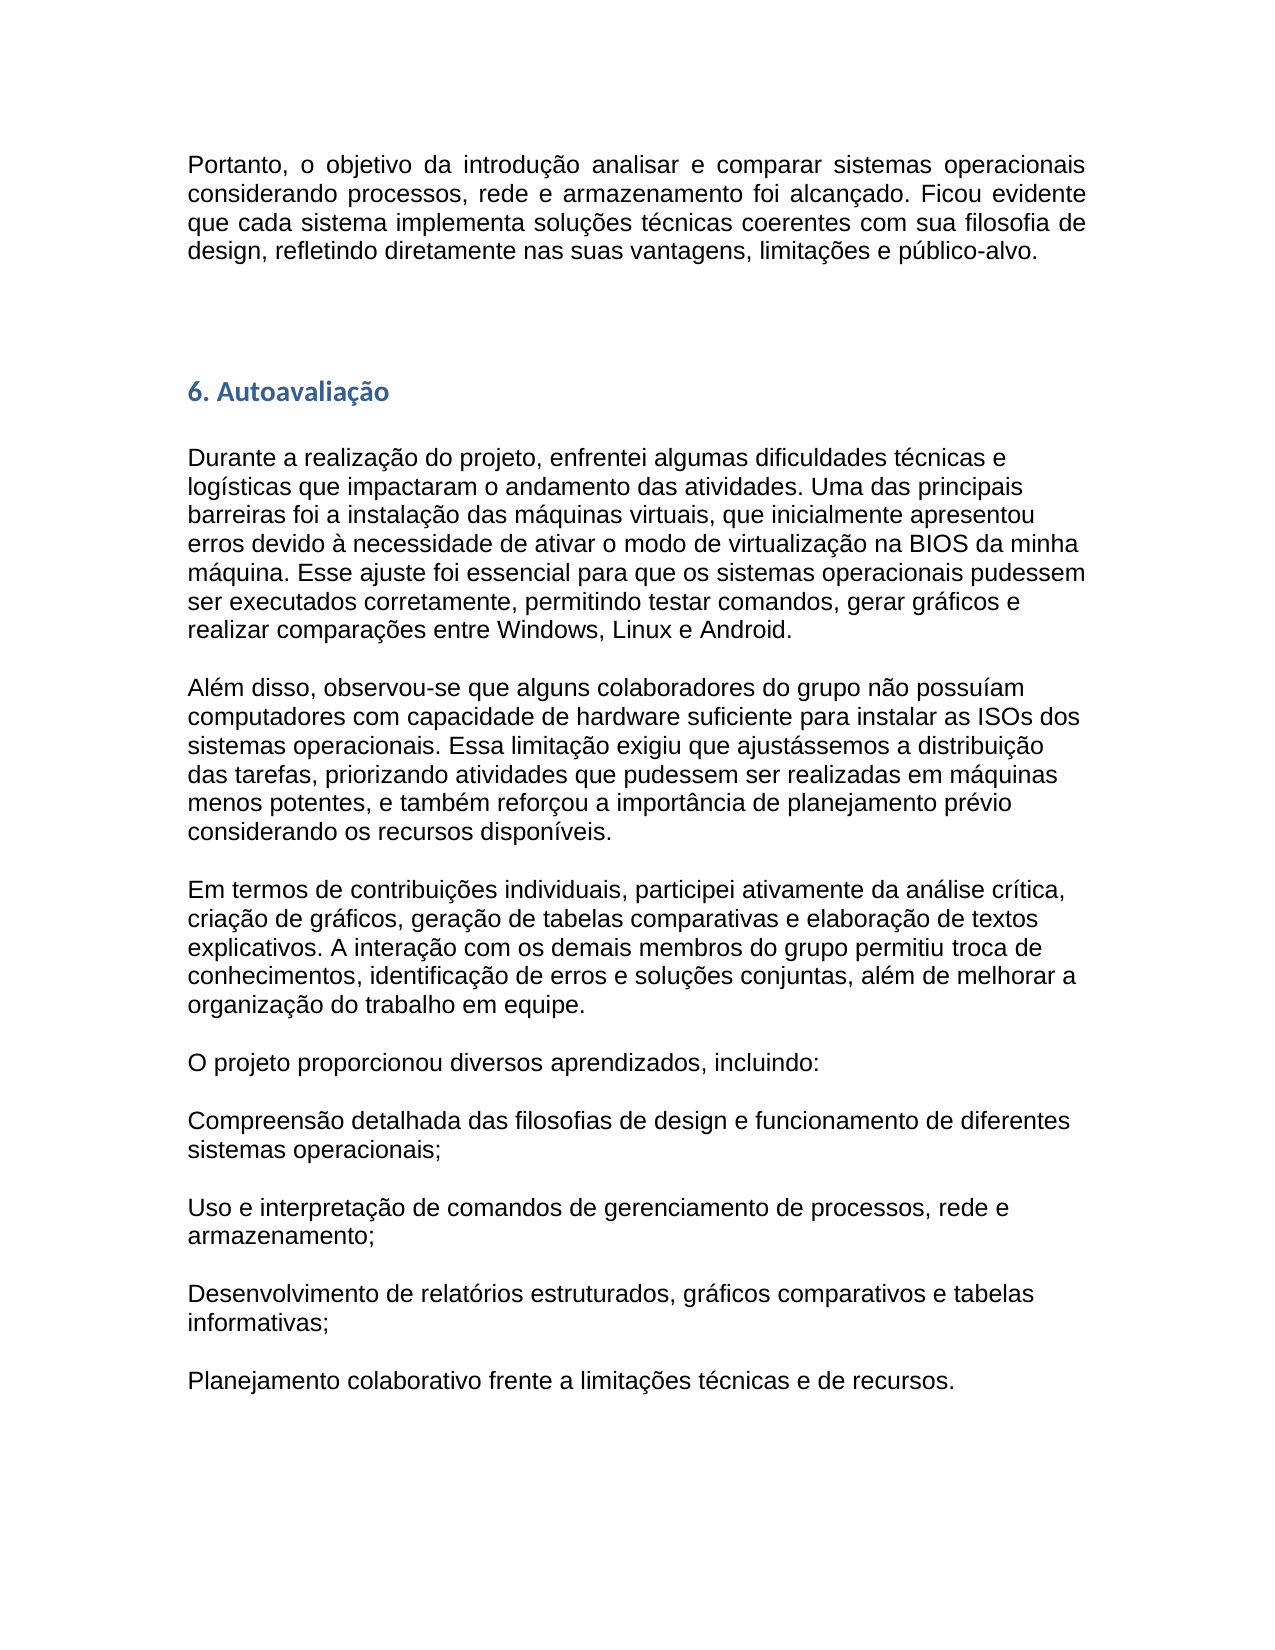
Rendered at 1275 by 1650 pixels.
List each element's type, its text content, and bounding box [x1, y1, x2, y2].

text Compreensão detalhada das filosofias de design e funcionamento de diferentes sistemas operacionais; [187, 1106, 1087, 1163]
text Planejamento colaborativo frente a limitações técnicas e de recursos. [187, 1366, 1087, 1395]
text Além disso, observou-se que alguns colaboradores do grupo não possuíam computadores com capacidade de hardware suficiente para instalar as ISOs dos sistemas operacionais. Essa limitação exigiu que ajustássemos a distribuição das tarefas, priorizando atividades que pudessem ser realizadas em máquinas menos potentes, e também reforçou a importância de planejamento prévio considerando os recursos disponíveis. [187, 673, 1087, 846]
text O projeto proporcionou diversos aprendizados, incluindo: [187, 1048, 1087, 1077]
text Desenvolvimento de relatórios estruturados, gráficos comparativos e tabelas informativas; [187, 1279, 1087, 1337]
text Uso e interpretação de comandos de gerenciamento de processos, rede e armazenamento; [187, 1193, 1087, 1250]
text Portanto, o objetivo da introdução analisar e comparar sistemas operacionais considerando processos, rede e armazenamento foi alcançado. Ficou evidente que cada sistema implementa soluções técnicas coerentes com sua filosofia de design, refletindo diretamente nas suas vantagens, limitações e público-alvo. [187, 150, 1087, 265]
text Em termos de contribuições individuais, participei ativamente da análise crítica, criação de gráficos, geração de tabelas comparativas e elaboração de textos explicativos. A interação com os demais membros do grupo permitiu troca de conhecimentos, identificação de erros e soluções conjuntas, além de melhorar a organização do trabalho em equipe. [187, 875, 1087, 1019]
text Durante a realização do projeto, enfrentei algumas dificuldades técnicas e logísticas que impactaram o andamento das atividades. Uma das principais barreiras foi a instalação das máquinas virtuais, que inicialmente apresentou erros devido à necessidade de ativar o modo de virtualização na BIOS da minha máquina. Esse ajuste foi essencial para que os sistemas operacionais pudessem ser executados corretamente, permitindo testar comandos, gerar gráficos e realizar comparações entre Windows, Linux e Android. [187, 443, 1087, 644]
subtitle 6. Autoavaliação [187, 373, 1087, 408]
